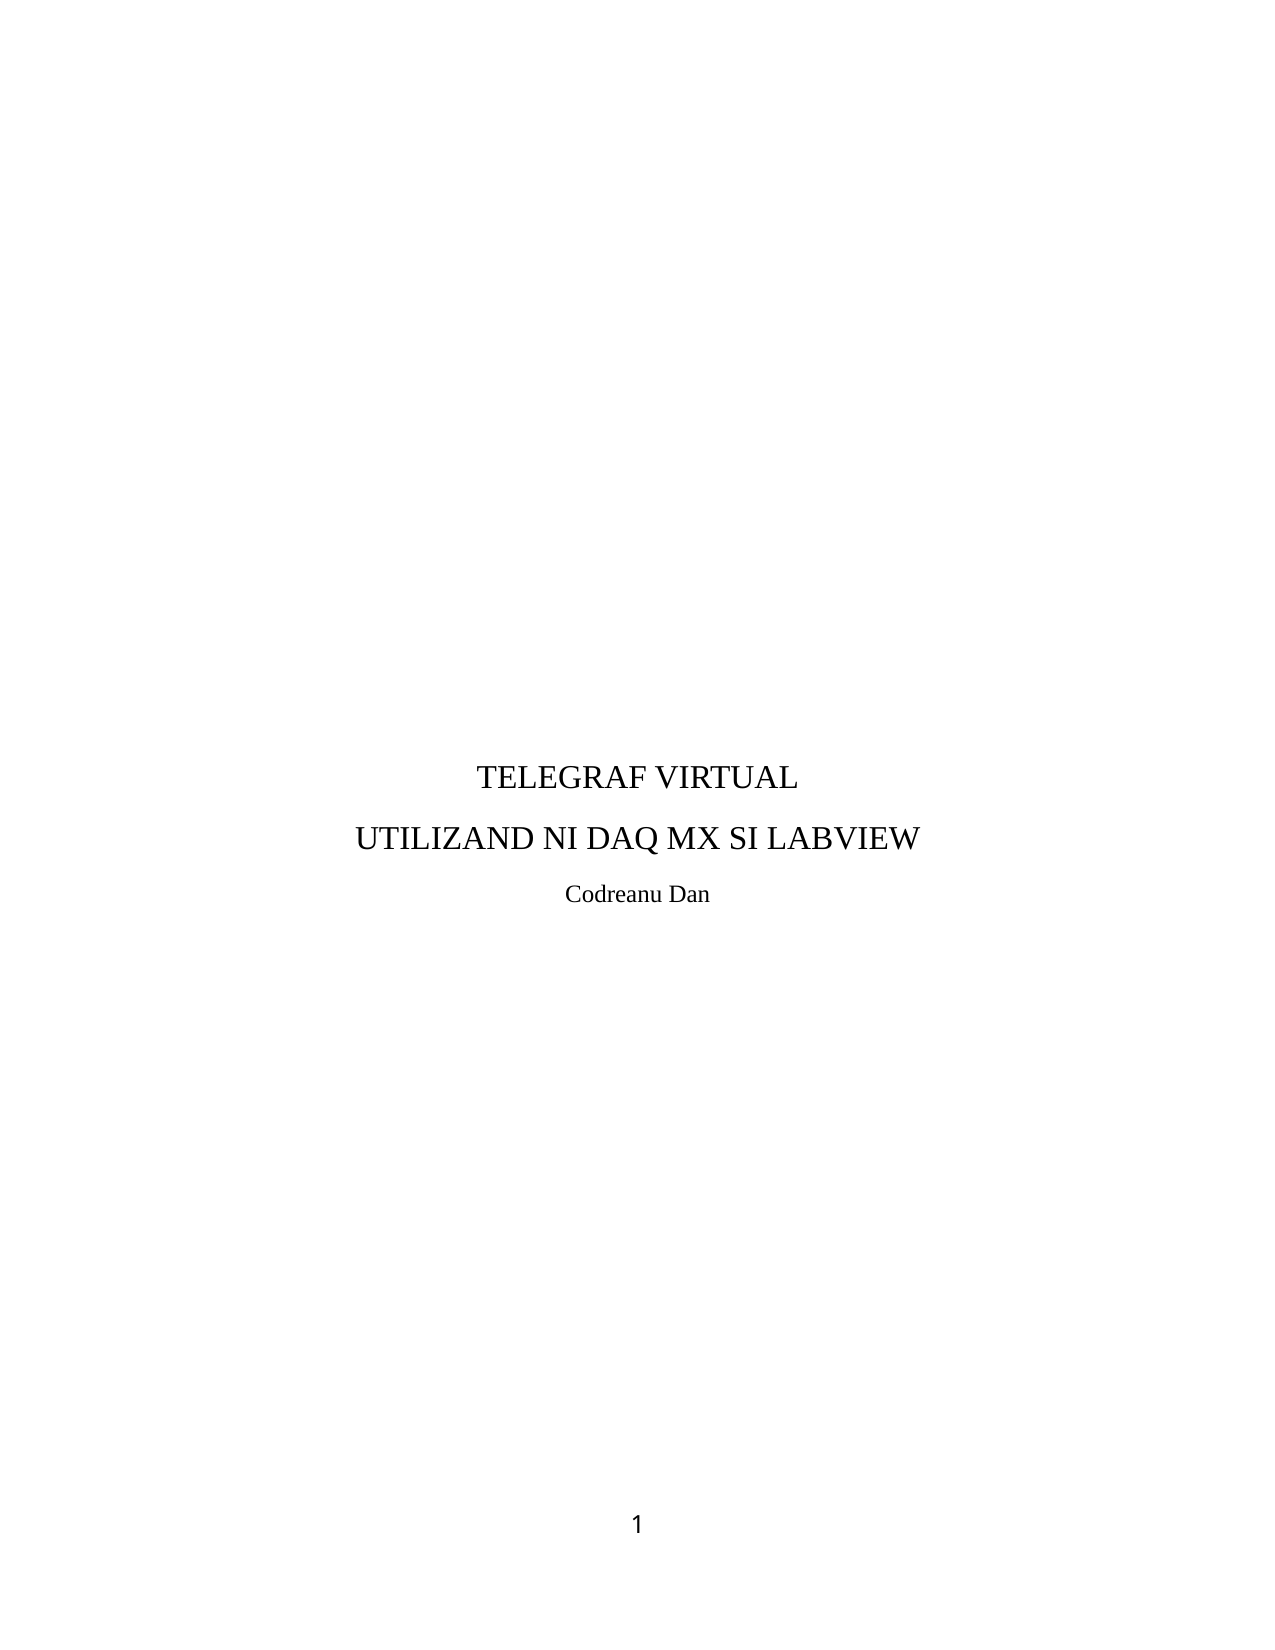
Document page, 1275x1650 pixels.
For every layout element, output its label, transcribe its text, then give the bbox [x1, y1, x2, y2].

text Codreanu Dan [150, 879, 1125, 907]
text TELEGRAF VIRTUAL [150, 757, 1125, 796]
text UTILIZAND NI DAQ MX SI LABVIEW [150, 818, 1125, 856]
